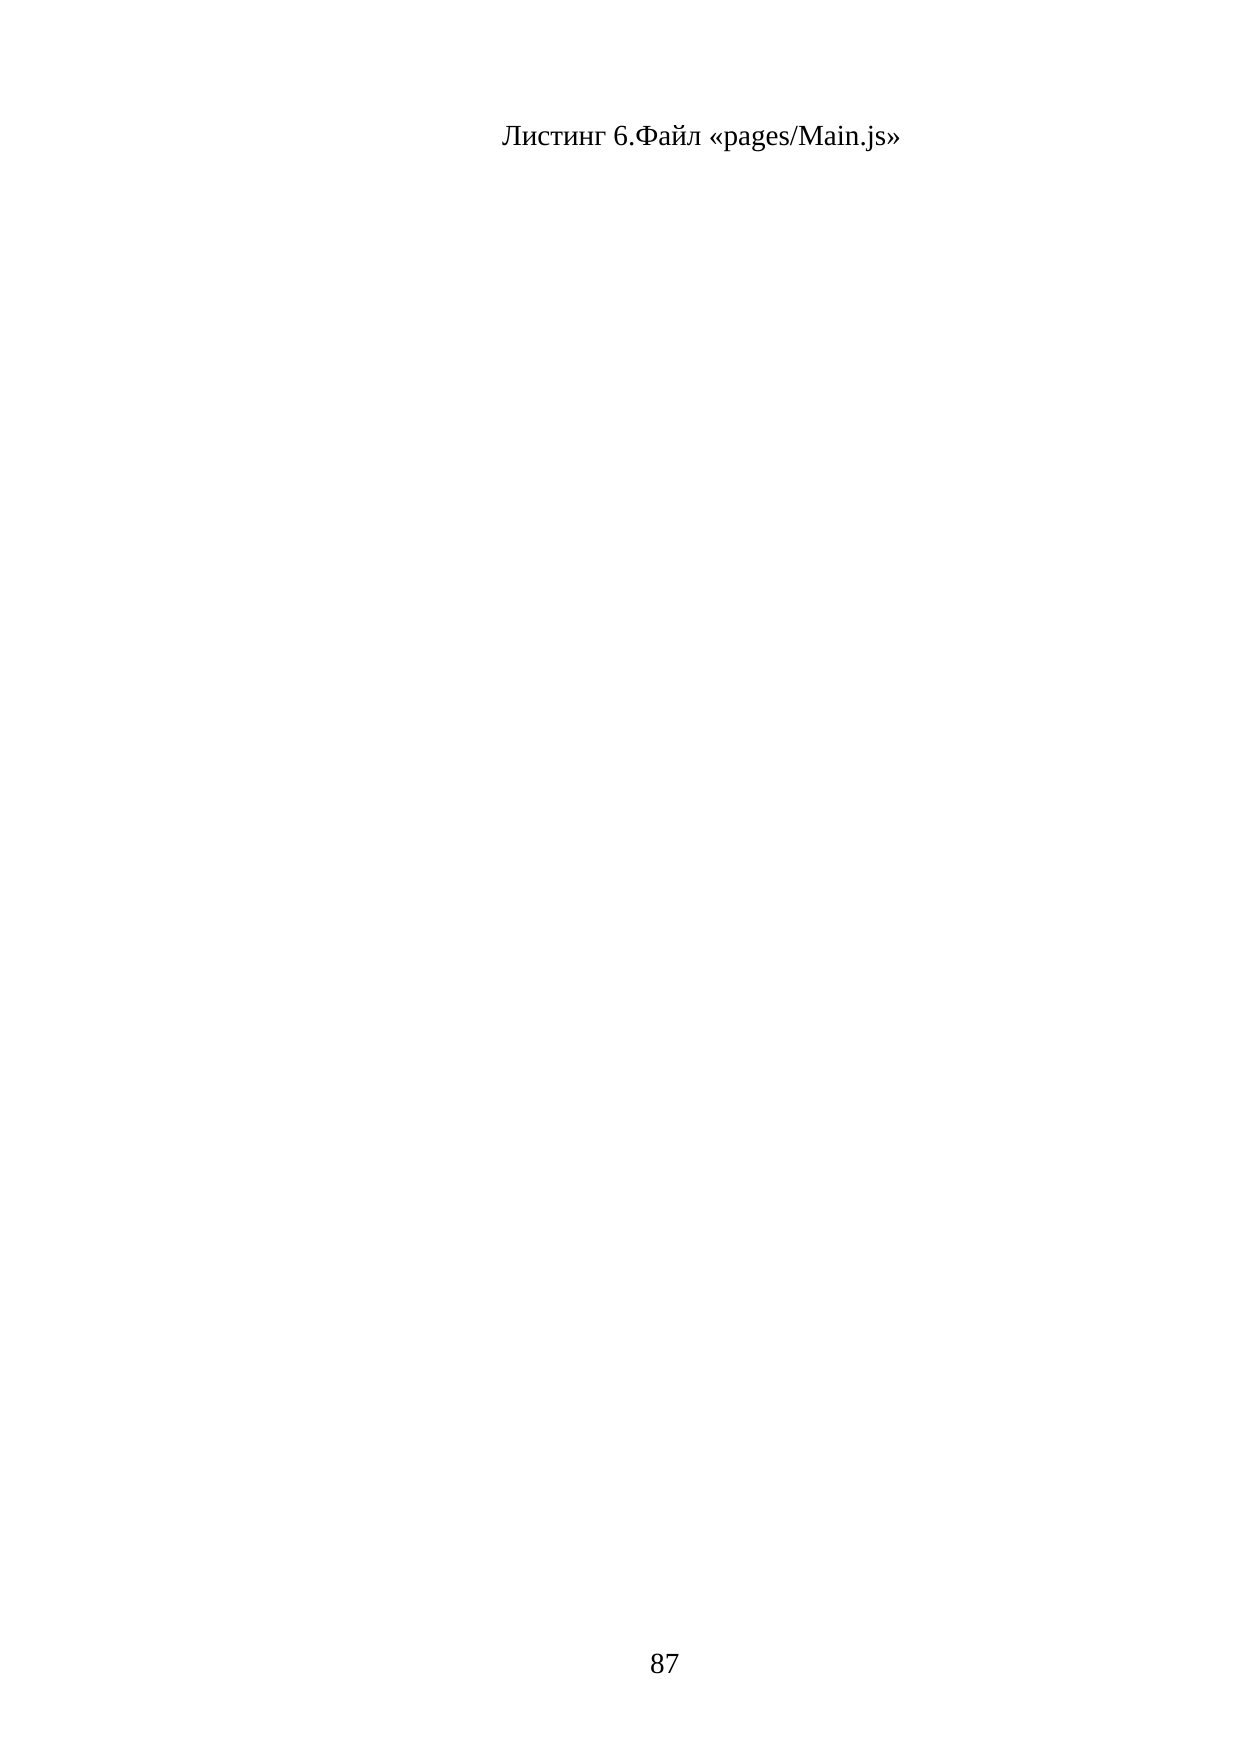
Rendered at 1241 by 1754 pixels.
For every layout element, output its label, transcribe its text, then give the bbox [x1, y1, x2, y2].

text Листинг 6.Файл «pages/Main.js» [177, 118, 1152, 152]
